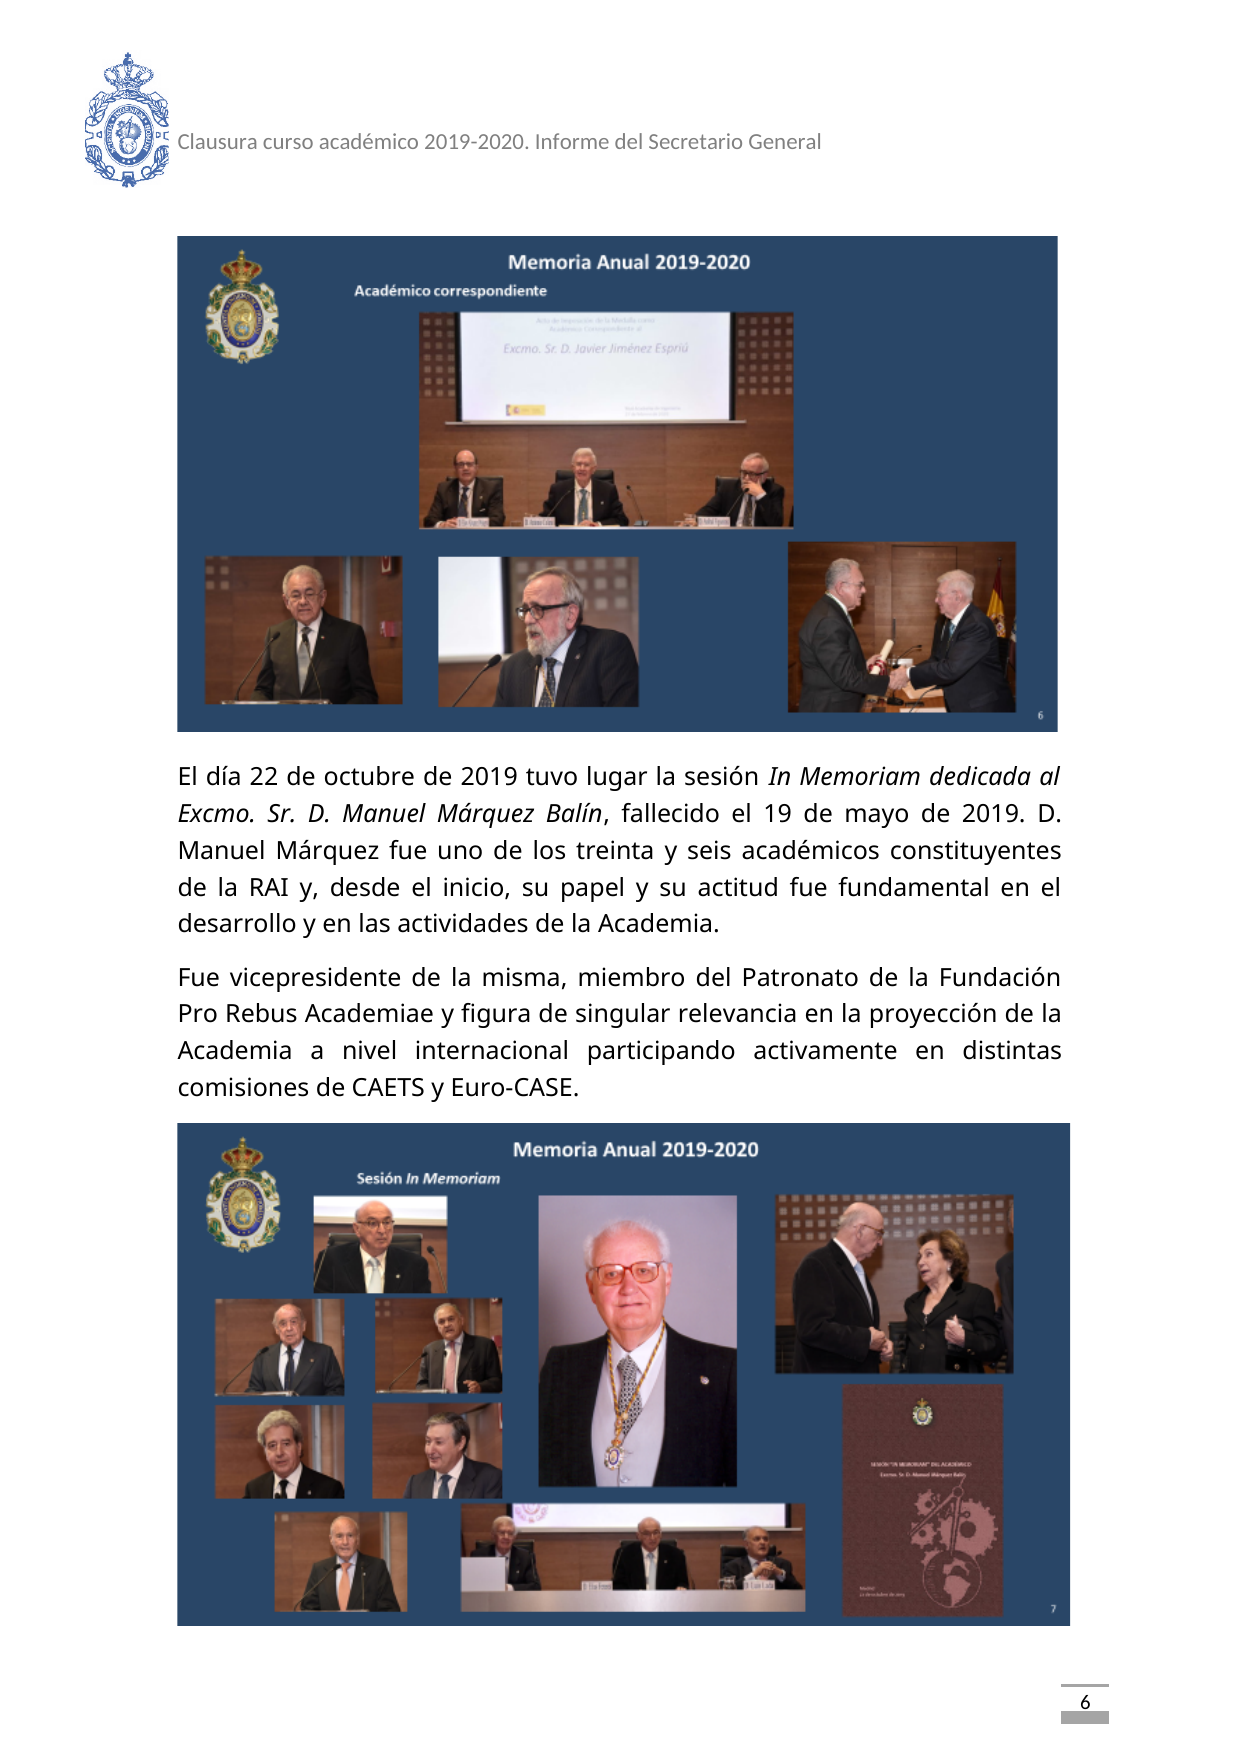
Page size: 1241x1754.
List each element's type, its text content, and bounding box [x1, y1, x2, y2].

picture [177, 236, 1058, 732]
text El día 22 de octubre de 2019 tuvo lugar la sesión In Memoriam dedicada al Excmo. Sr. D. Manuel Márquez Balín, fallecido el 19 de mayo de 2019. D. Manuel Márquez fue uno de los treinta y seis académicos constituyentes de la RAI y, desde el inicio, su papel y su actitud fue fundamental en el desarrollo y en las actividades de la Academia. [177, 759, 1063, 940]
text Fue vicepresidente de la misma, miembro del Patronato de la Fundación Pro Rebus Academiae y figura de singular relevancia en la proyección de la Academia a nivel internacional participando activamente en distintas comisiones de CAETS y Euro-CASE. [177, 959, 1063, 1104]
picture [177, 1123, 1071, 1626]
